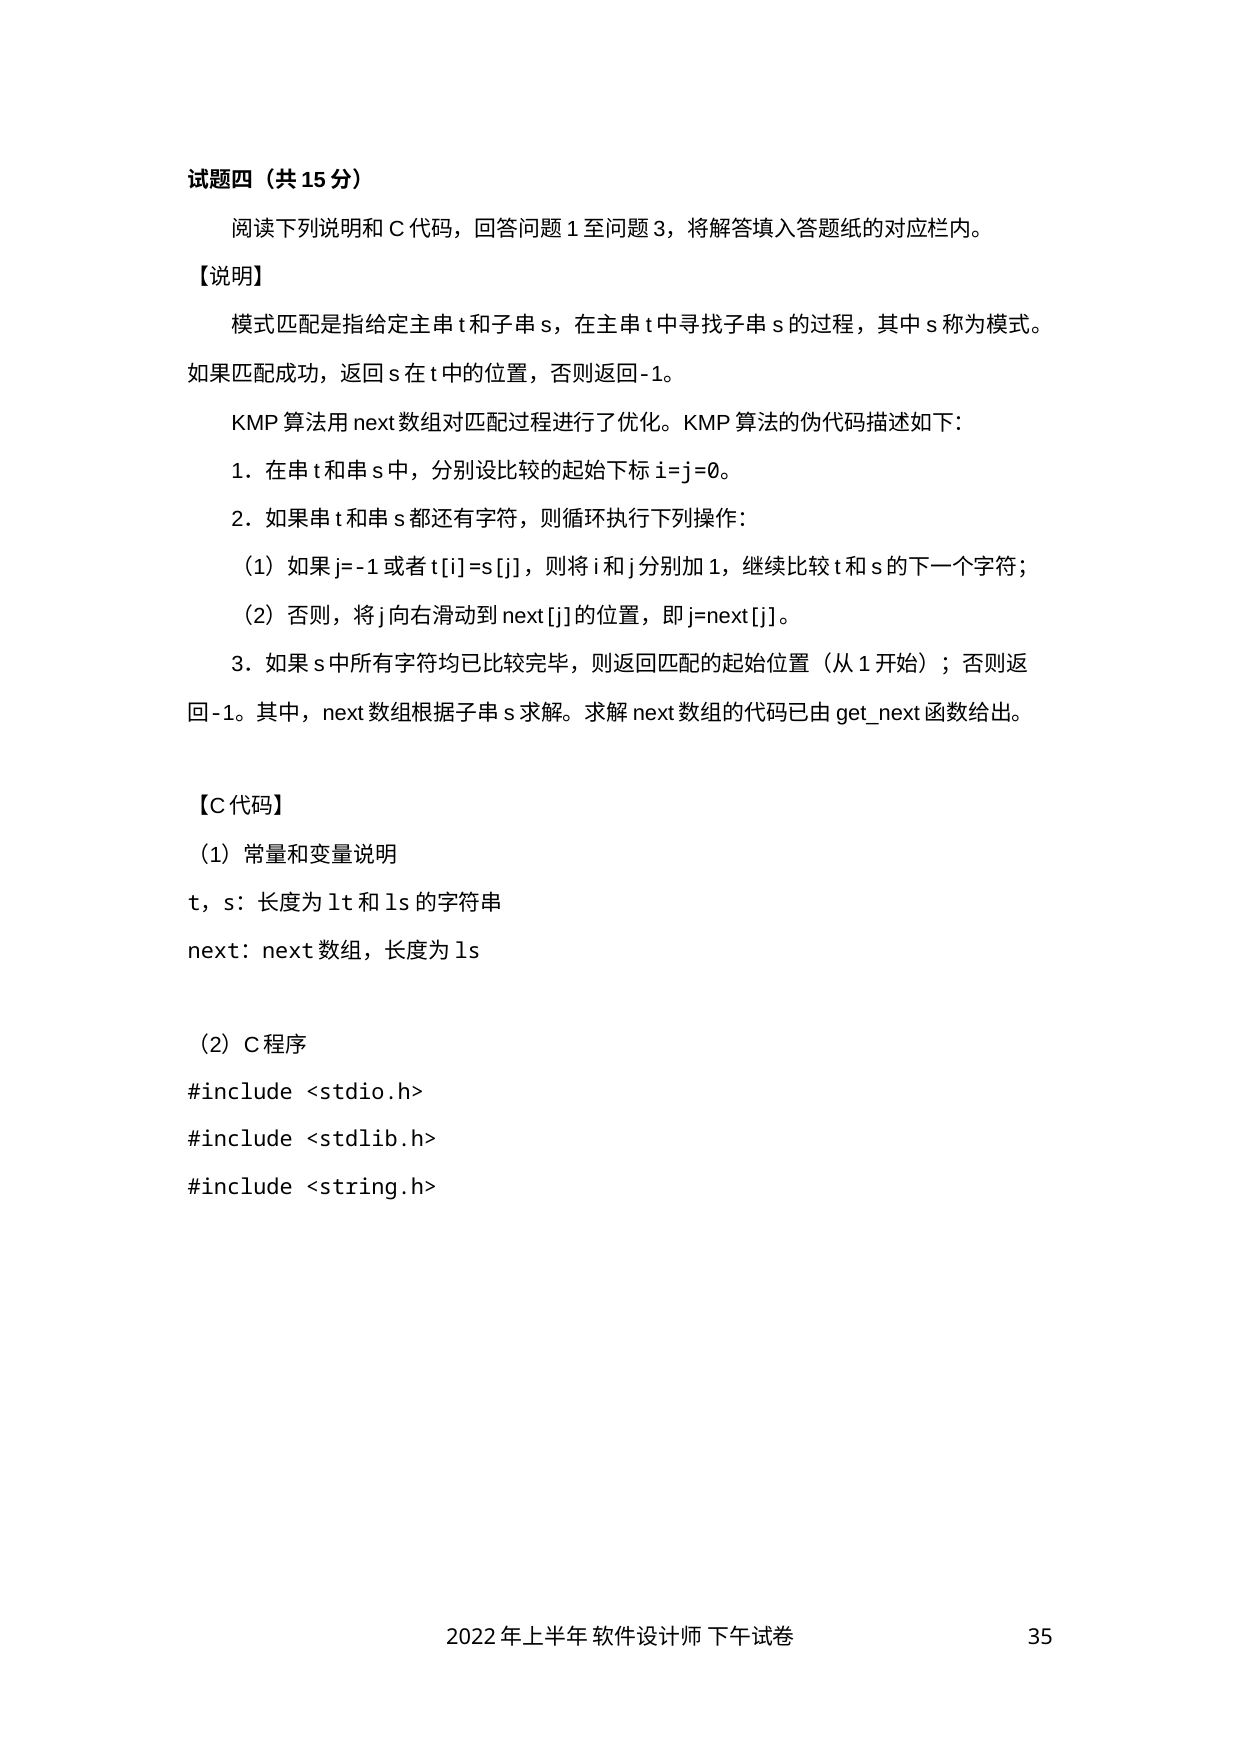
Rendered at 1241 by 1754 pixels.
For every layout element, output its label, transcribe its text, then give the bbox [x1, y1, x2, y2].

text 【说明】 [187, 259, 1053, 291]
text next：next数组，长度为ls [187, 933, 1053, 965]
text KMP算法用next数组对匹配过程进行了优化。KMP算法的伪代码描述如下： [187, 404, 1053, 437]
text 2．如果串t和串s都还有字符，则循环执行下列操作： [187, 501, 1053, 533]
text 模式匹配是指给定主串t和子串s，在主串t中寻找子串s的过程，其中s称为模式。如果匹配成功，返回s在t中的位置，否则返回-1。 [187, 307, 1053, 388]
text #include <stdio.h> [187, 1075, 1053, 1107]
text 1．在串t和串s中，分别设比较的起始下标i=j=0。 [187, 452, 1053, 485]
text #include <stdlib.h> [187, 1122, 1053, 1154]
text （2）否则，将j向右滑动到next[j]的位置，即j=next[j]。 [187, 597, 1053, 630]
text （1）如果j=-1或者t[i]=s[j]，则将i和j分别加1，继续比较t和s的下一个字符； [187, 549, 1053, 582]
text 阅读下列说明和C代码，回答问题1至问题3，将解答填入答题纸的对应栏内。 [187, 210, 1053, 243]
text 【C代码】 [187, 788, 1053, 820]
text （2）C程序 [187, 1026, 1053, 1059]
text #include <string.h> [187, 1169, 1053, 1202]
text 试题四（共15分） [187, 162, 1053, 194]
text （1）常量和变量说明 [187, 836, 1053, 869]
text 3．如果s中所有字符均已比较完毕，则返回匹配的起始位置（从1开始）；否则返回-1。其中，next数组根据子串s求解。求解next数组的代码已由get_next函数给出。 [187, 646, 1053, 727]
text t，s：长度为lt和ls的字符串 [187, 884, 1053, 917]
